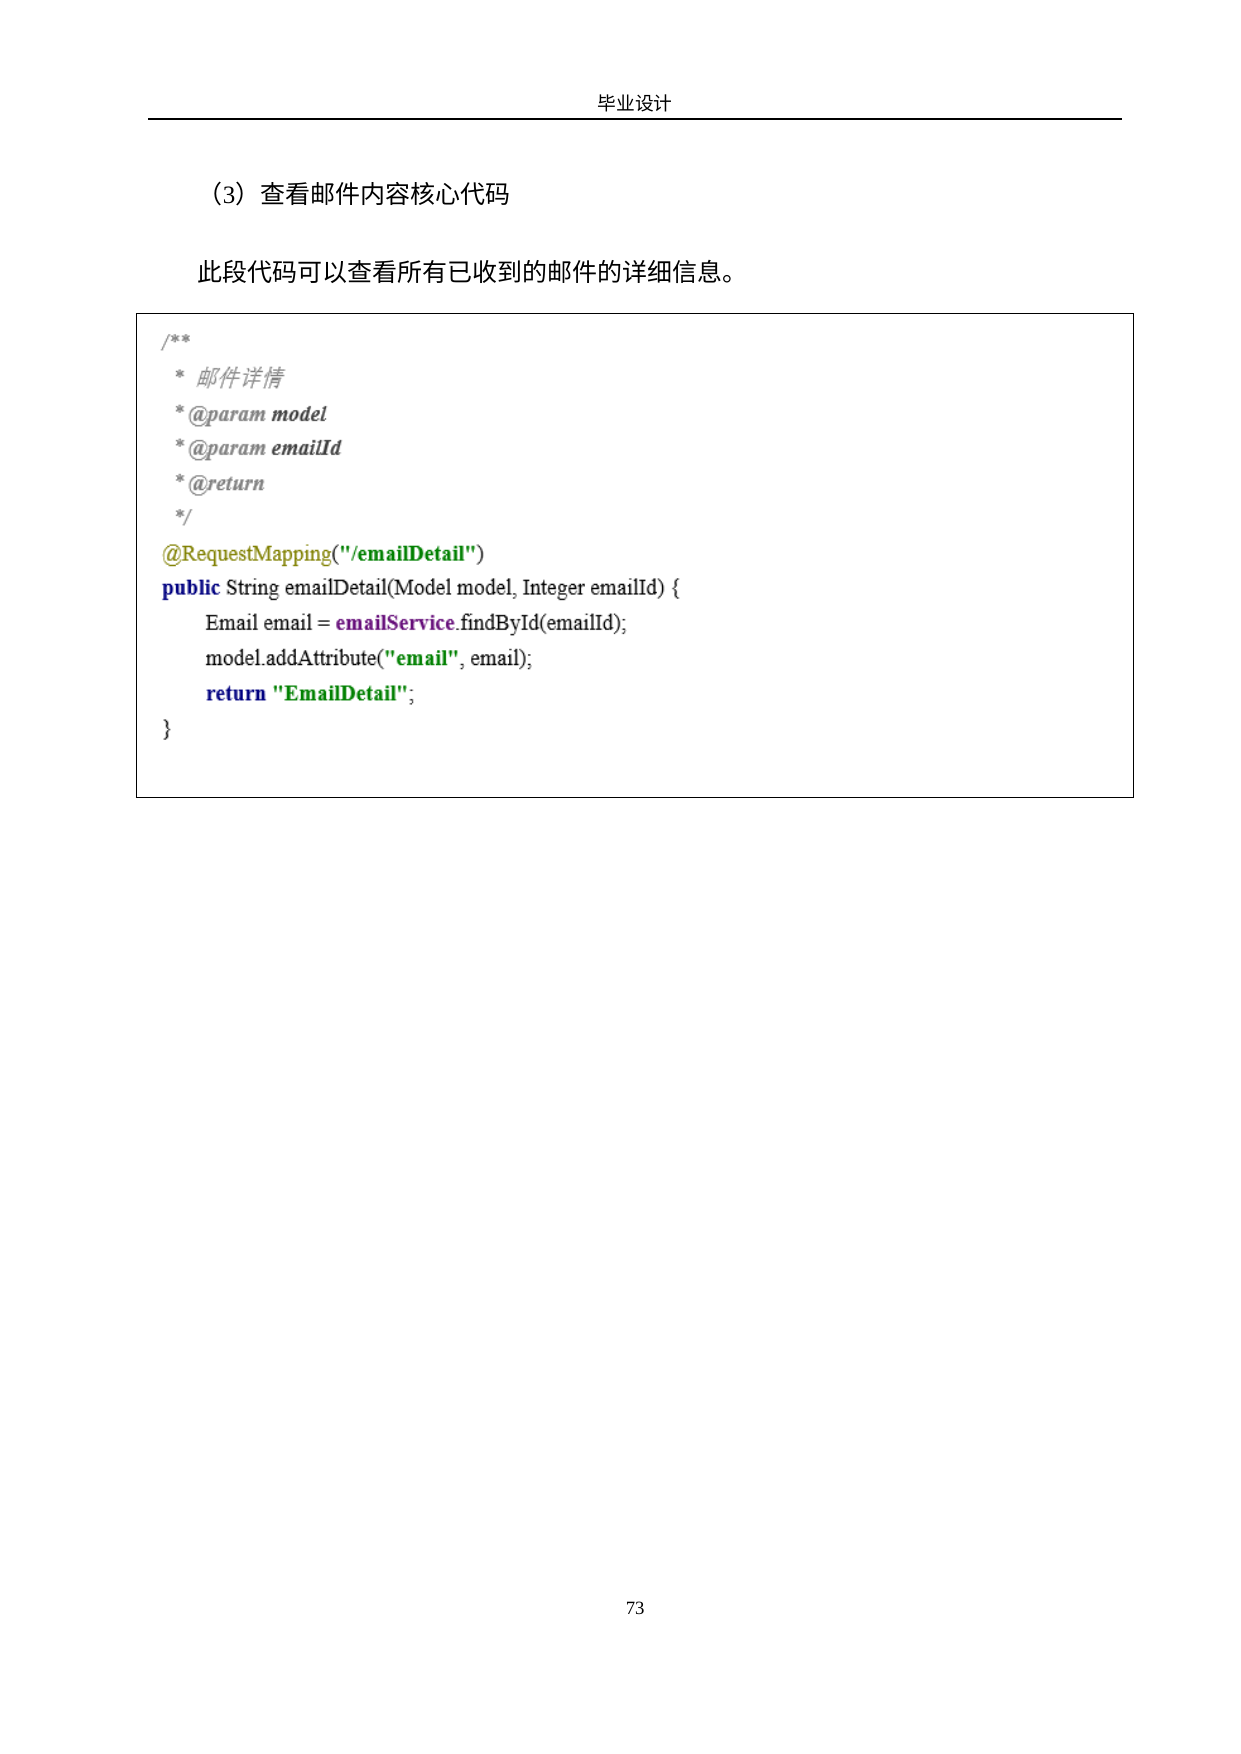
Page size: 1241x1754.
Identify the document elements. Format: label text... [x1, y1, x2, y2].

table_header [137, 314, 1133, 797]
picture [147, 314, 715, 763]
text 此段代码可以查看所有已收到的邮件的详细信息。 [148, 236, 1122, 304]
text （3）查看邮件内容核心代码 [148, 159, 1122, 227]
